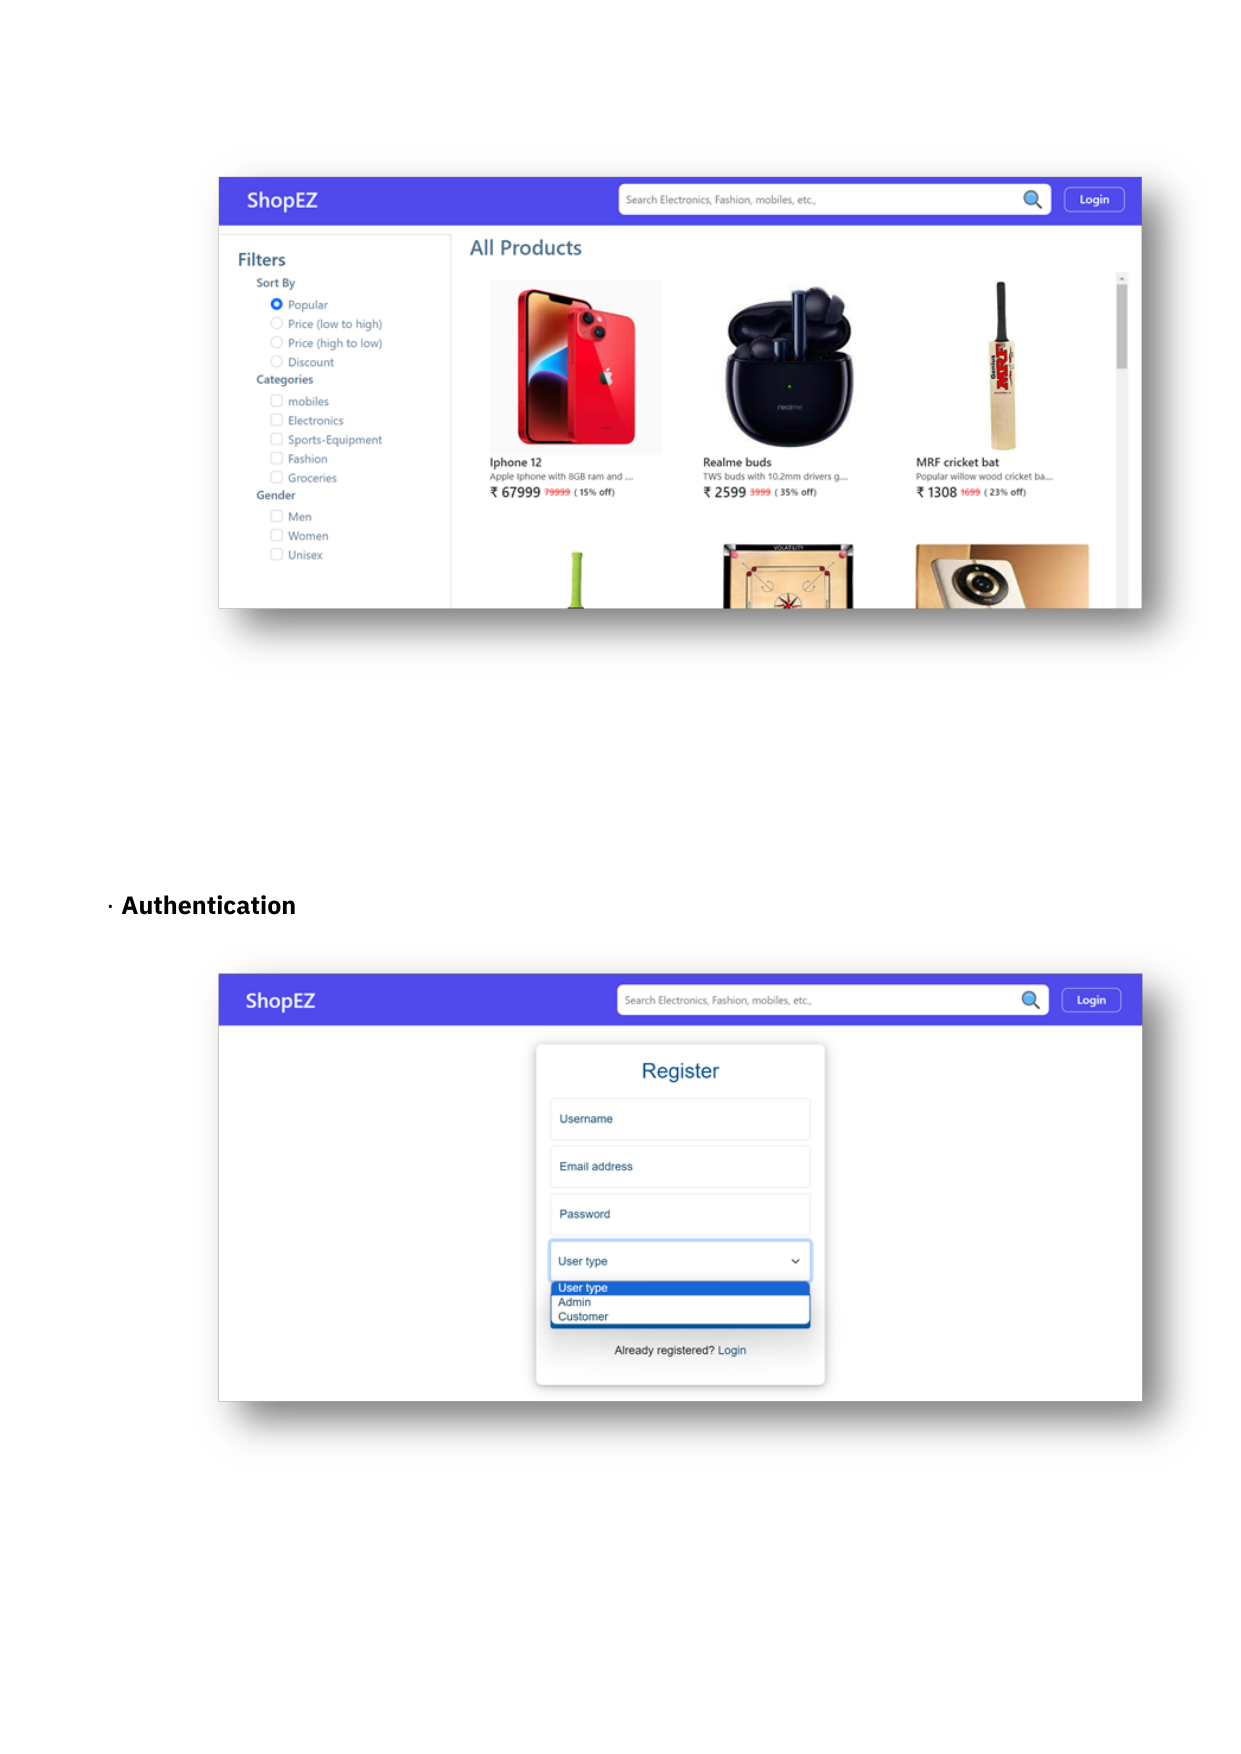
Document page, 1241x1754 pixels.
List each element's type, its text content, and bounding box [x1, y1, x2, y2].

picture [181, 139, 1219, 686]
picture [181, 936, 1219, 1478]
text · Authentication [106, 888, 1085, 921]
